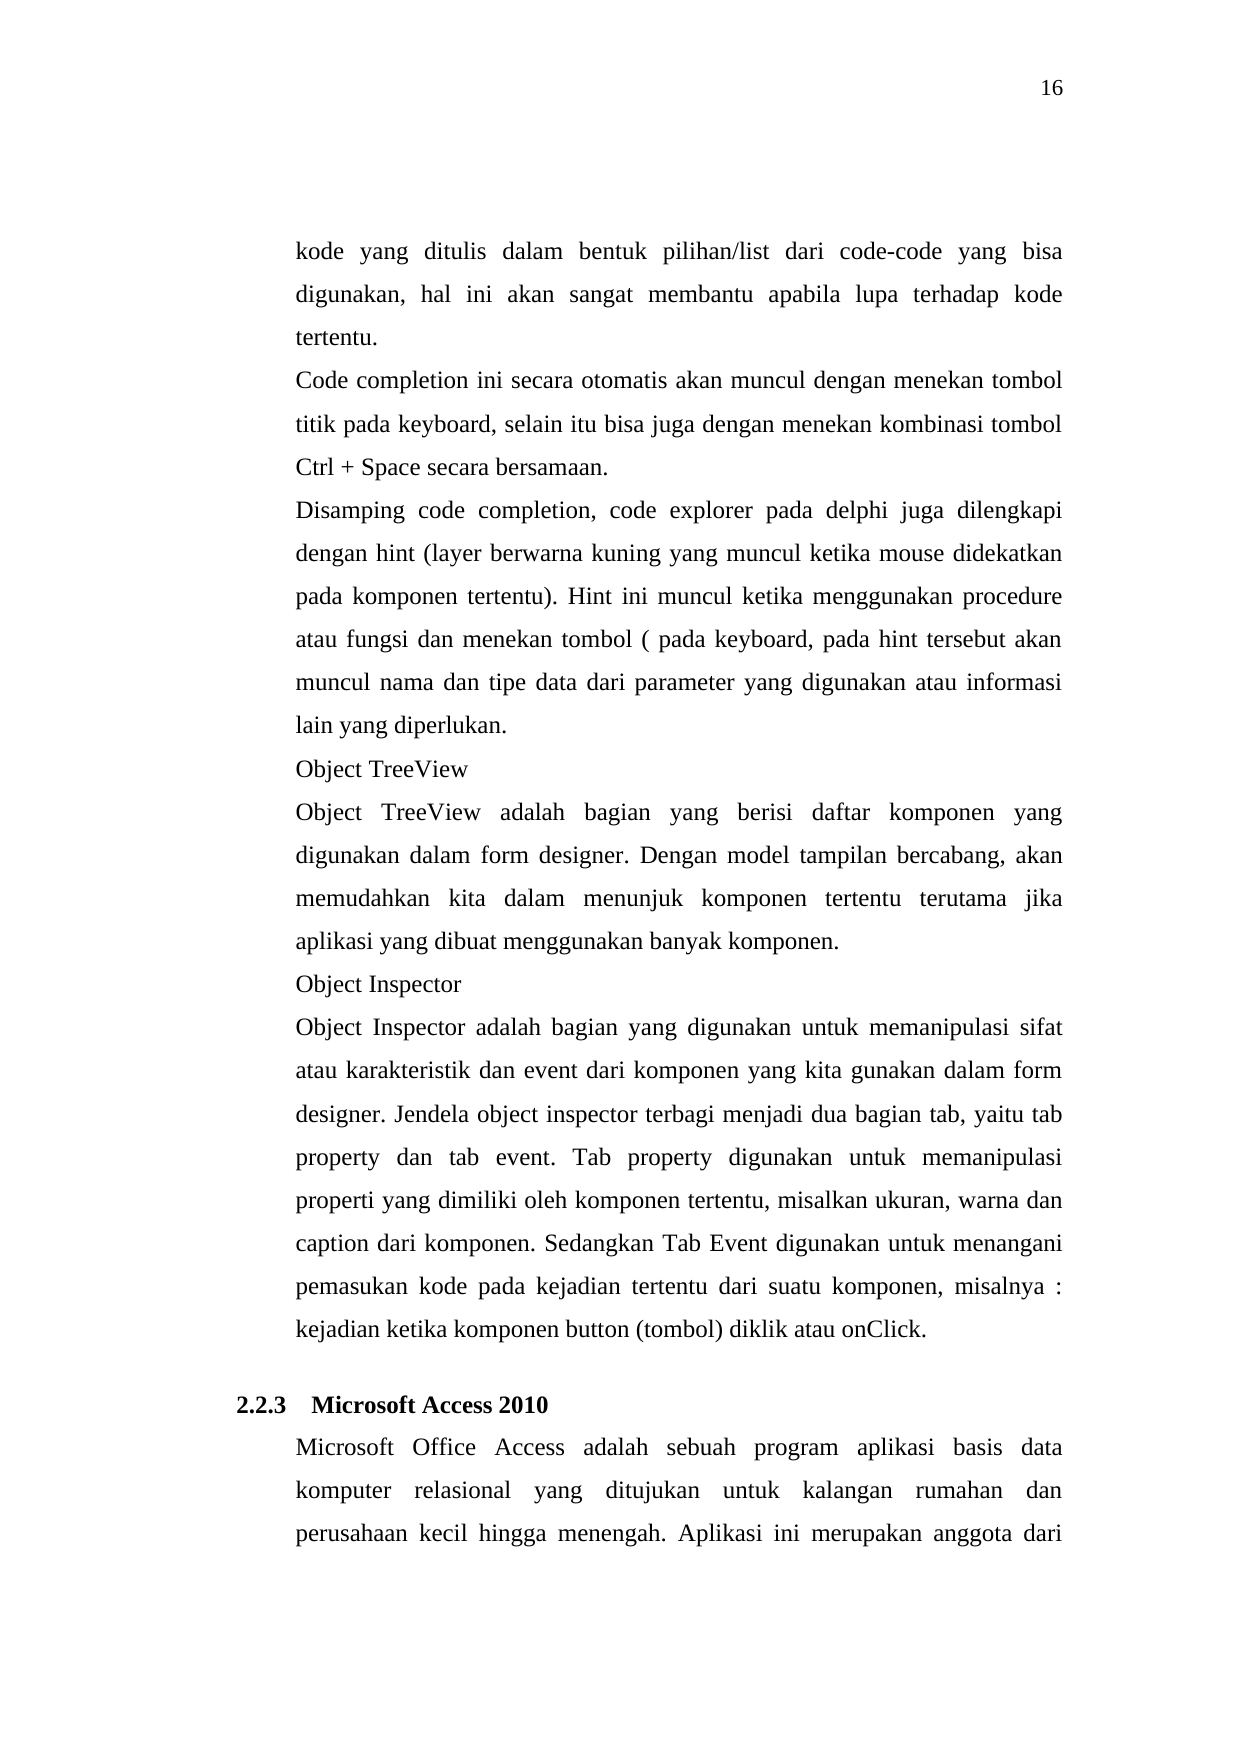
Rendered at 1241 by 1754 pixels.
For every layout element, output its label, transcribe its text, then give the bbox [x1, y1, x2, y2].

text Object Inspector adalah bagian yang digunakan untuk memanipulasi sifat atau karakteristik dan event dari komponen yang kita gunakan dalam form designer. Jendela object inspector terbagi menjadi dua bagian tab, yaitu tab property dan tab event. Tab property digunakan untuk memanipulasi properti yang dimiliki oleh komponen tertentu, misalkan ukuran, warna dan caption dari komponen. Sedangkan Tab Event digunakan untuk menangani pemasukan kode pada kejadian tertentu dari suatu komponen, misalnya : kejadian ketika komponen button (tombol) diklik atau onClick. [295, 1012, 1063, 1343]
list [295, 1432, 1063, 1547]
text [295, 236, 1063, 351]
text Disamping code completion, code explorer pada delphi juga dilengkapi dengan hint (layer berwarna kuning yang muncul ketika mouse didekatkan pada komponen tertentu). Hint ini muncul ketika menggunakan procedure atau fungsi dan menekan tombol ( pada keyboard, pada hint tersebut akan muncul nama dan tipe data dari parameter yang digunakan atau informasi lain yang diperlukan. [295, 495, 1063, 739]
text Object Inspector [295, 969, 1063, 998]
text Object TreeView [295, 754, 1063, 782]
subtitle Microsoft Access 2010 [236, 1390, 1063, 1419]
text Object TreeView adalah bagian yang berisi daftar komponen yang digunakan dalam form designer. Dengan model tampilan bercabang, akan memudahkan kita dalam menunjuk komponen tertentu terutama jika aplikasi yang dibuat menggunakan banyak komponen. [295, 797, 1063, 955]
text Code completion ini secara otomatis akan muncul dengan menekan tombol titik pada keyboard, selain itu bisa juga dengan menekan kombinasi tombol Ctrl + Space secara bersamaan. [295, 366, 1063, 481]
